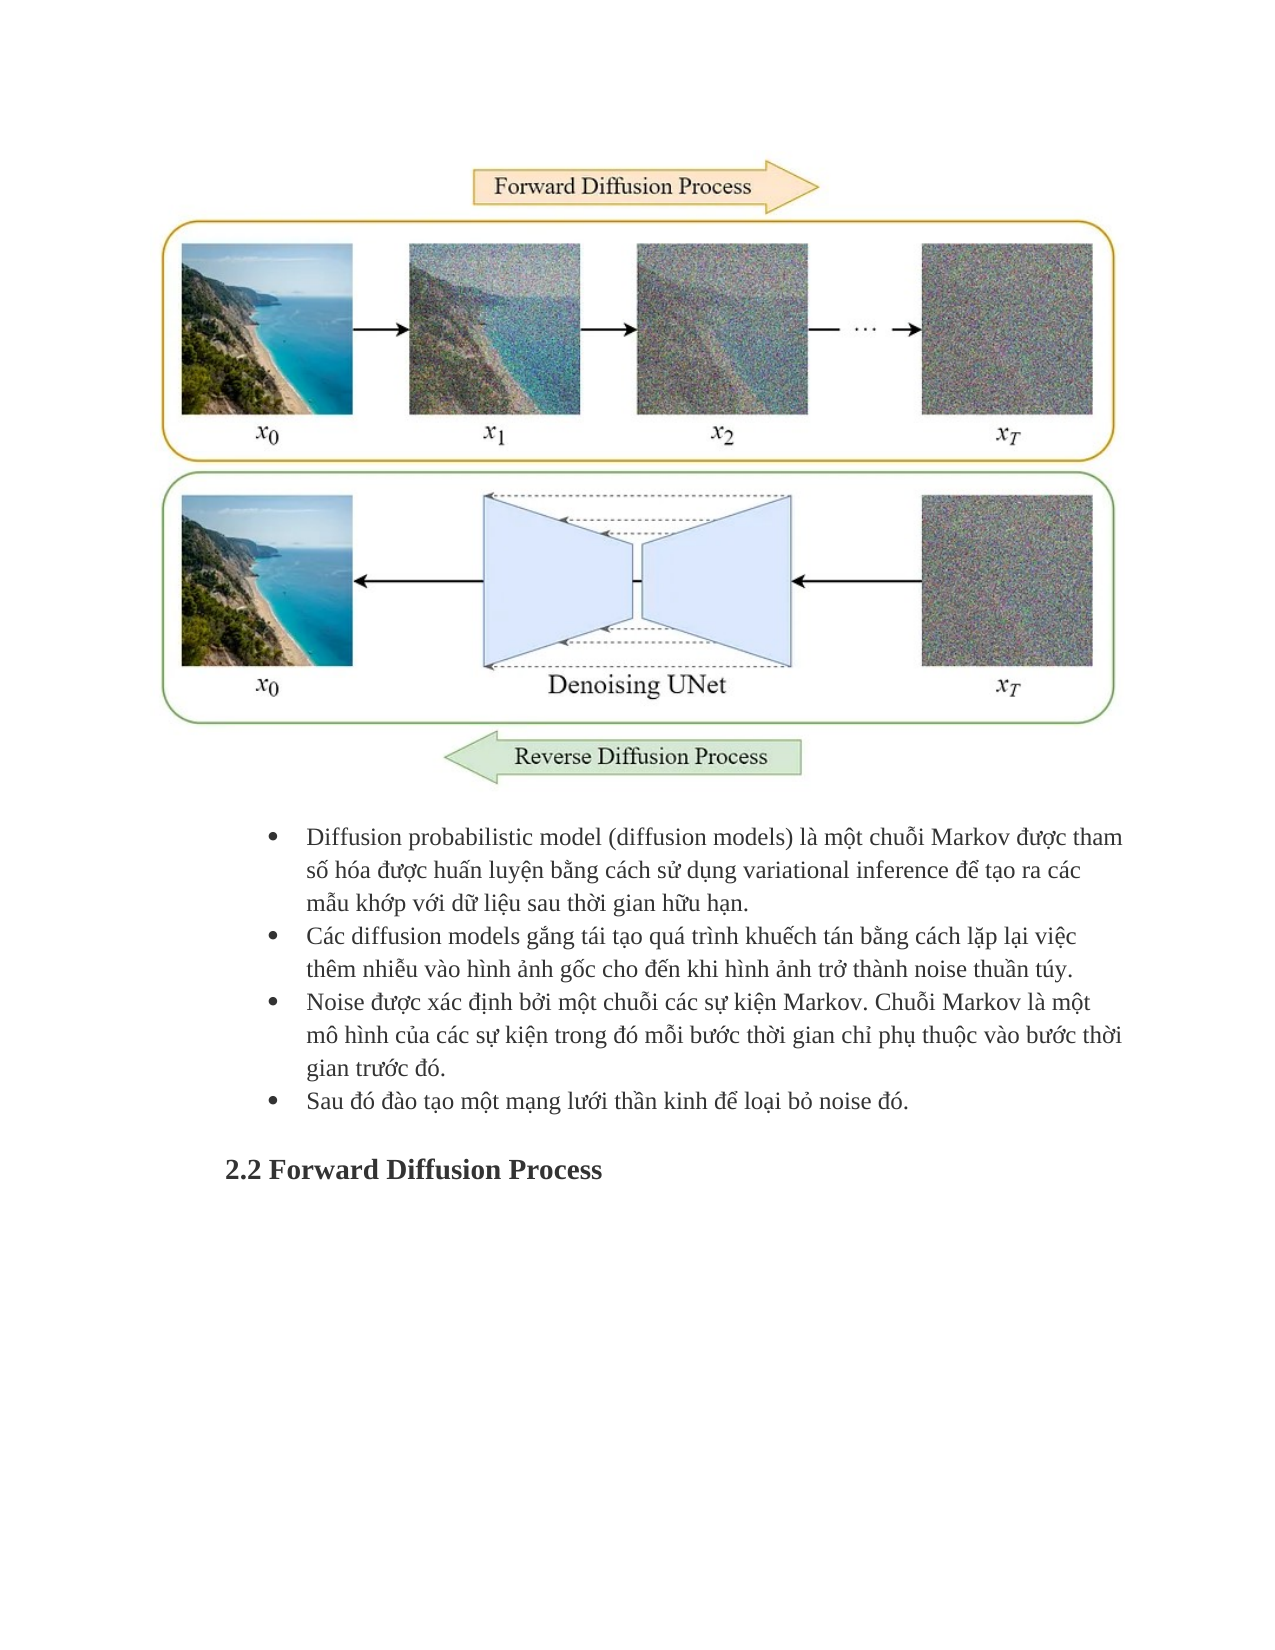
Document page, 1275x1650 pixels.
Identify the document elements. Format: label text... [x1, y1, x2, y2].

list Forward Diffusion Process [225, 1152, 1125, 1186]
list Diffusion probabilistic model (diffusion models) là một chuỗi Markov được tham số hóa được huấn luyện bằng cách sử dụng variational inference để tạo ra các mẫu khớp với dữ liệu sau thời gian hữu hạn. [269, 822, 1125, 917]
picture [150, 150, 1125, 796]
list Các diffusion models gắng tái tạo quá trình khuếch tán bằng cách lặp lại việc thêm nhiễu vào hình ảnh gốc cho đến khi hình ảnh trở thành noise thuần túy. [269, 921, 1125, 983]
list Sau đó đào tạo một mạng lưới thần kinh để loại bỏ noise đó. [269, 1086, 1125, 1115]
list Noise được xác định bởi một chuỗi các sự kiện Markov. Chuỗi Markov là một mô hình của các sự kiện trong đó mỗi bước thời gian chỉ phụ thuộc vào bước thời gian trước đó. [269, 987, 1125, 1082]
